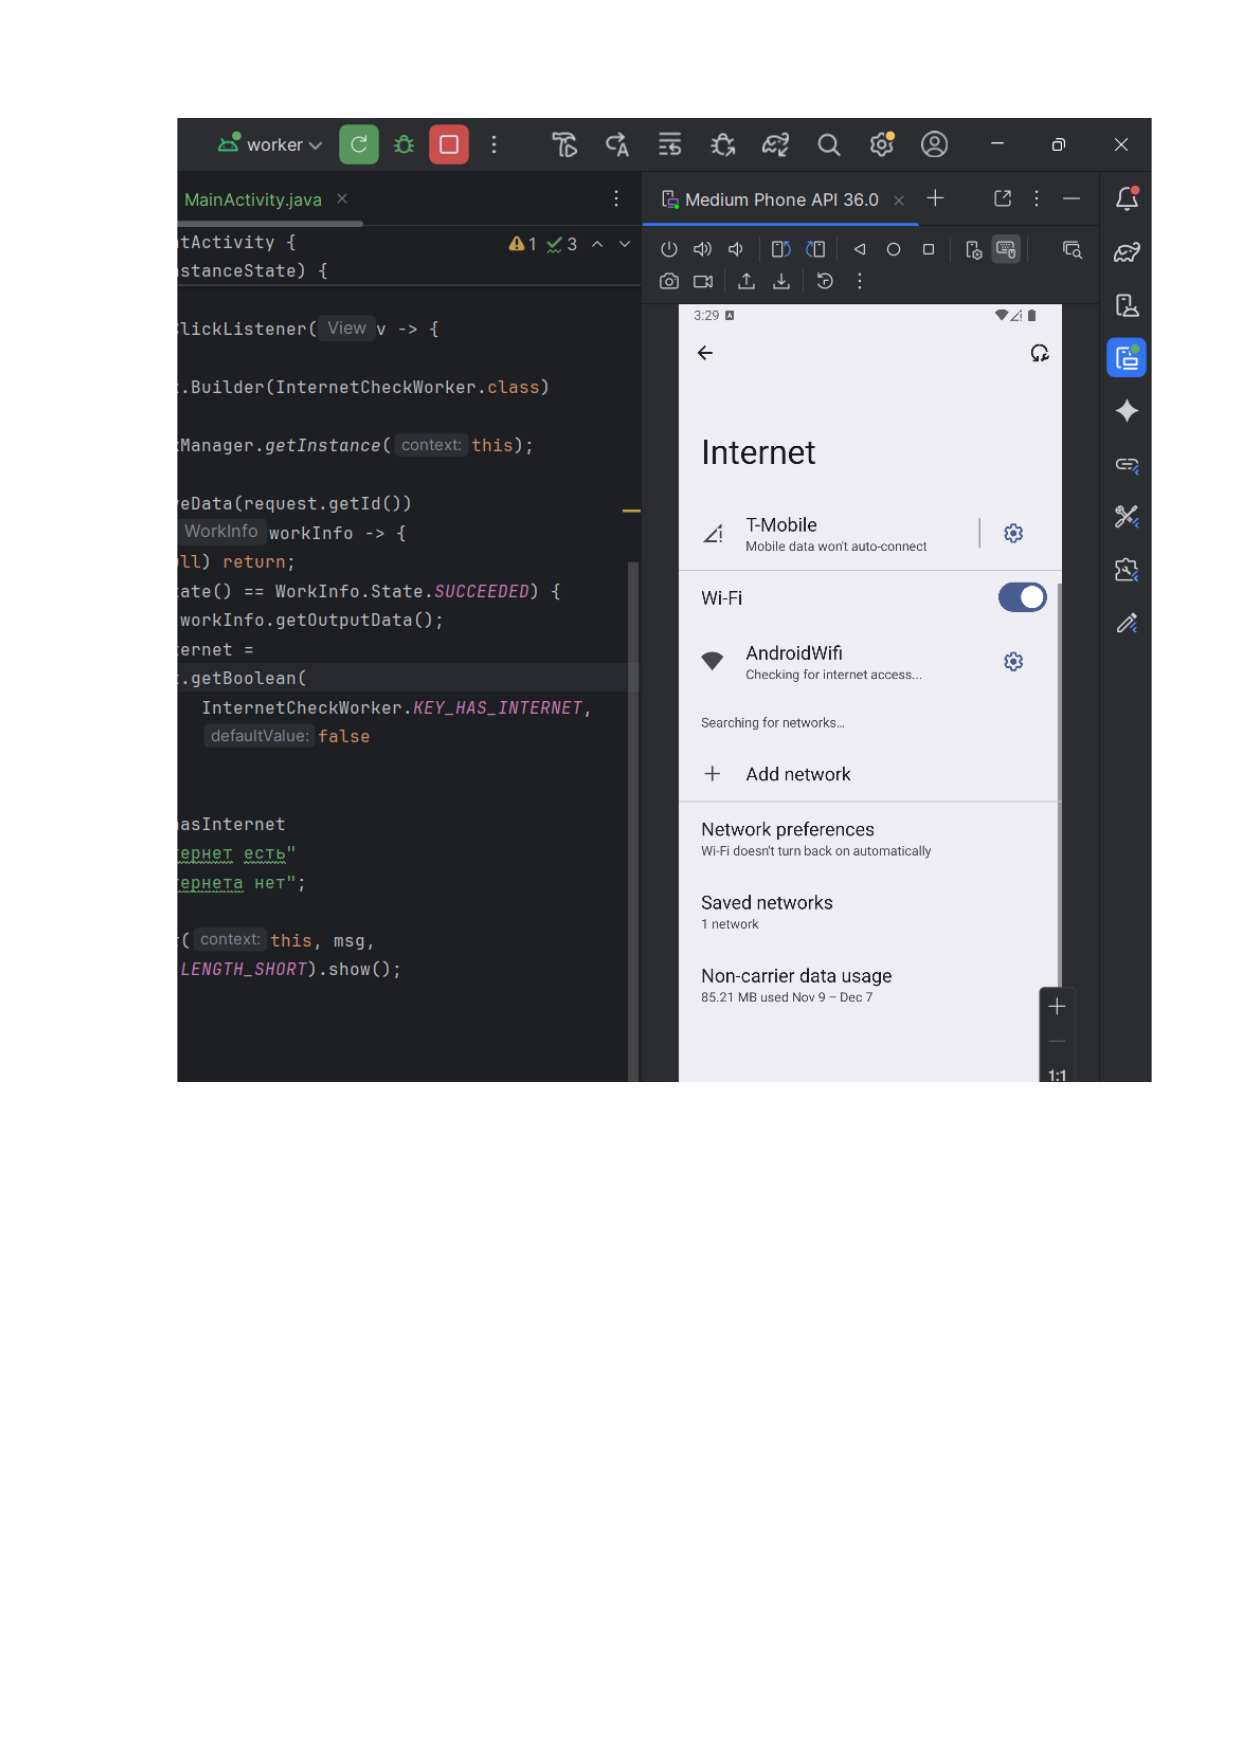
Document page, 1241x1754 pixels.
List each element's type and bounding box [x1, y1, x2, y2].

picture [177, 118, 1152, 1082]
